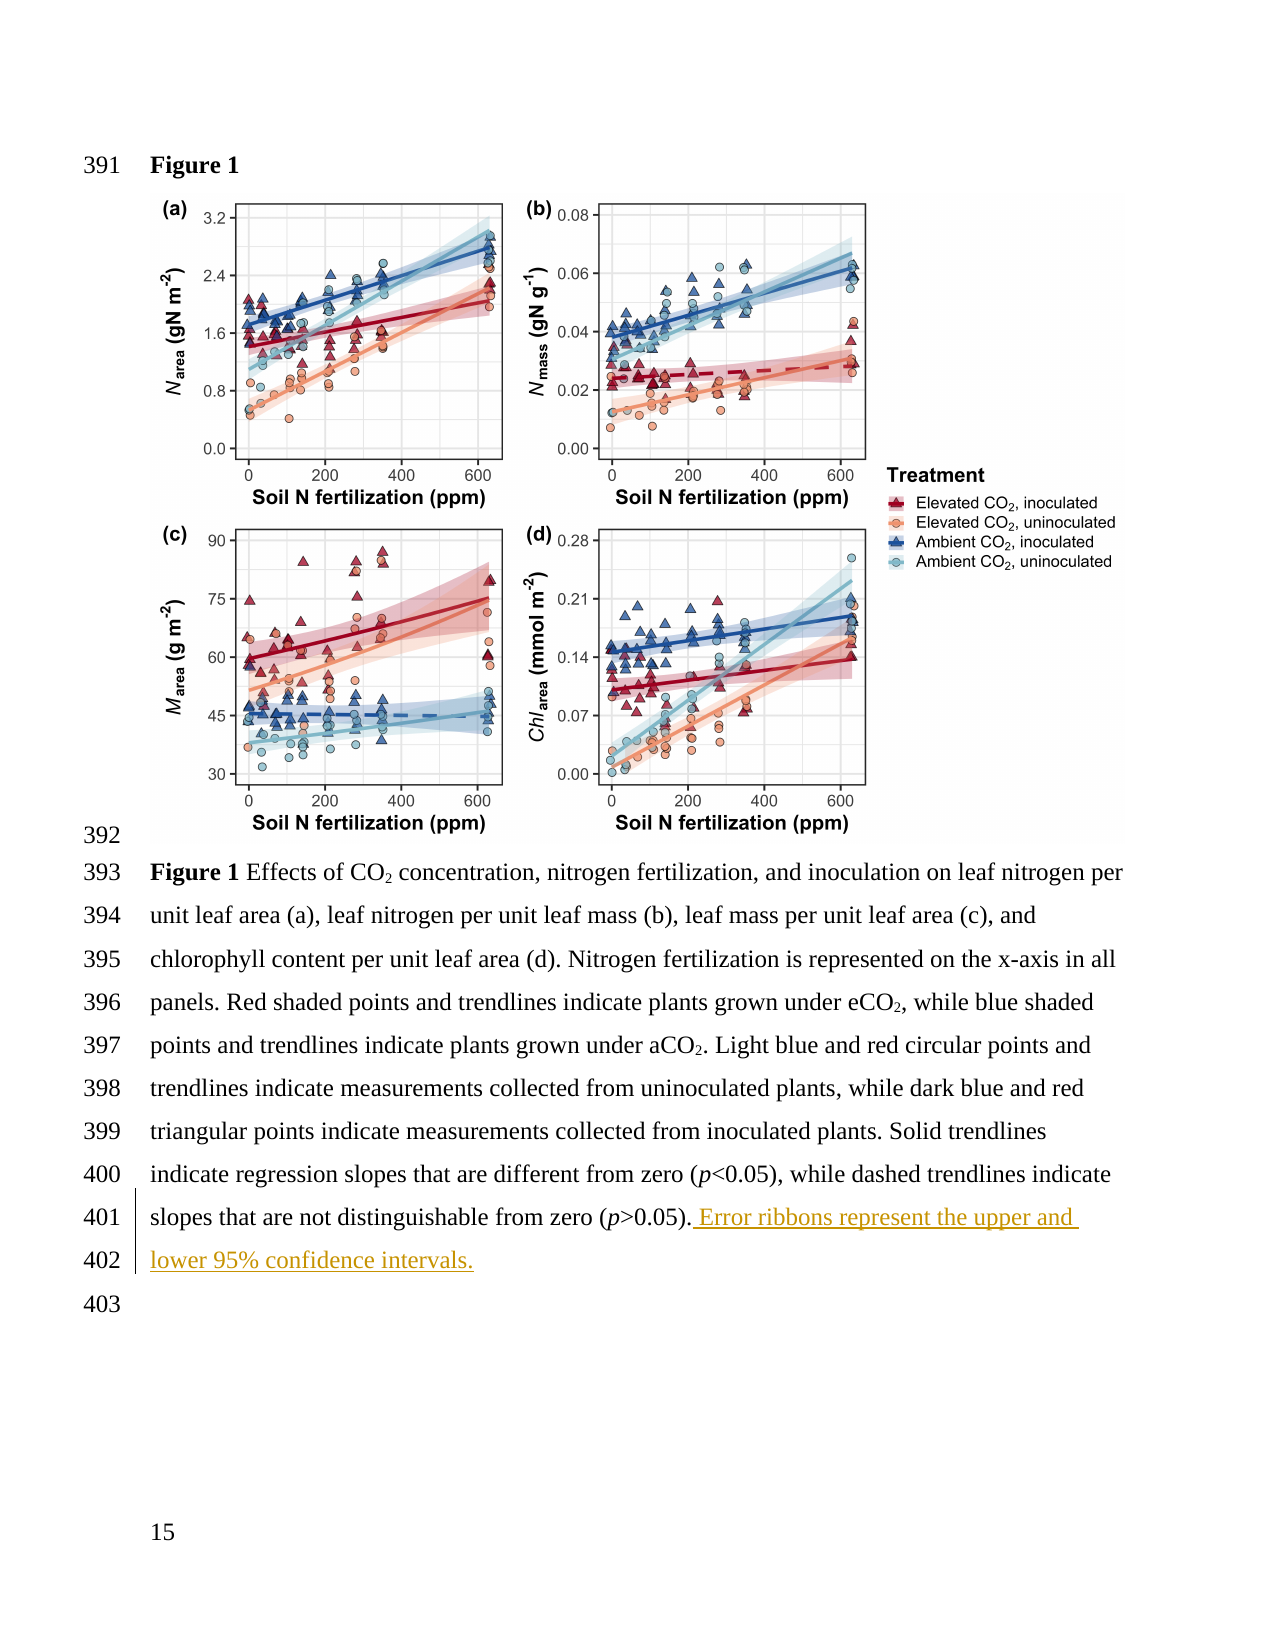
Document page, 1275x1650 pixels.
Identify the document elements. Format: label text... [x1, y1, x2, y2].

picture [150, 193, 1125, 844]
text Figure 1 [150, 150, 1125, 179]
text Figure 1 Effects of CO2 concentration, nitrogen fertilization, and inoculation on leaf nitrogen per unit leaf area (a), leaf nitrogen per unit leaf mass (b), leaf mass per unit leaf area (c), and chlorophyll content per unit leaf area (d). Nitrogen fertilization is represented on the x-axis in all panels. Red shaded points and trendlines indicate plants grown under eCO2, while blue shaded points and trendlines indicate plants grown under aCO2. Light blue and red circular points and trendlines indicate measurements collected from uninoculated plants, while dark blue and red triangular points indicate measurements collected from inoculated plants. Solid trendlines indicate regression slopes that are different from zero (p<0.05), while dashed trendlines indicate slopes that are not distinguishable from zero (p>0.05). [150, 857, 1125, 1274]
